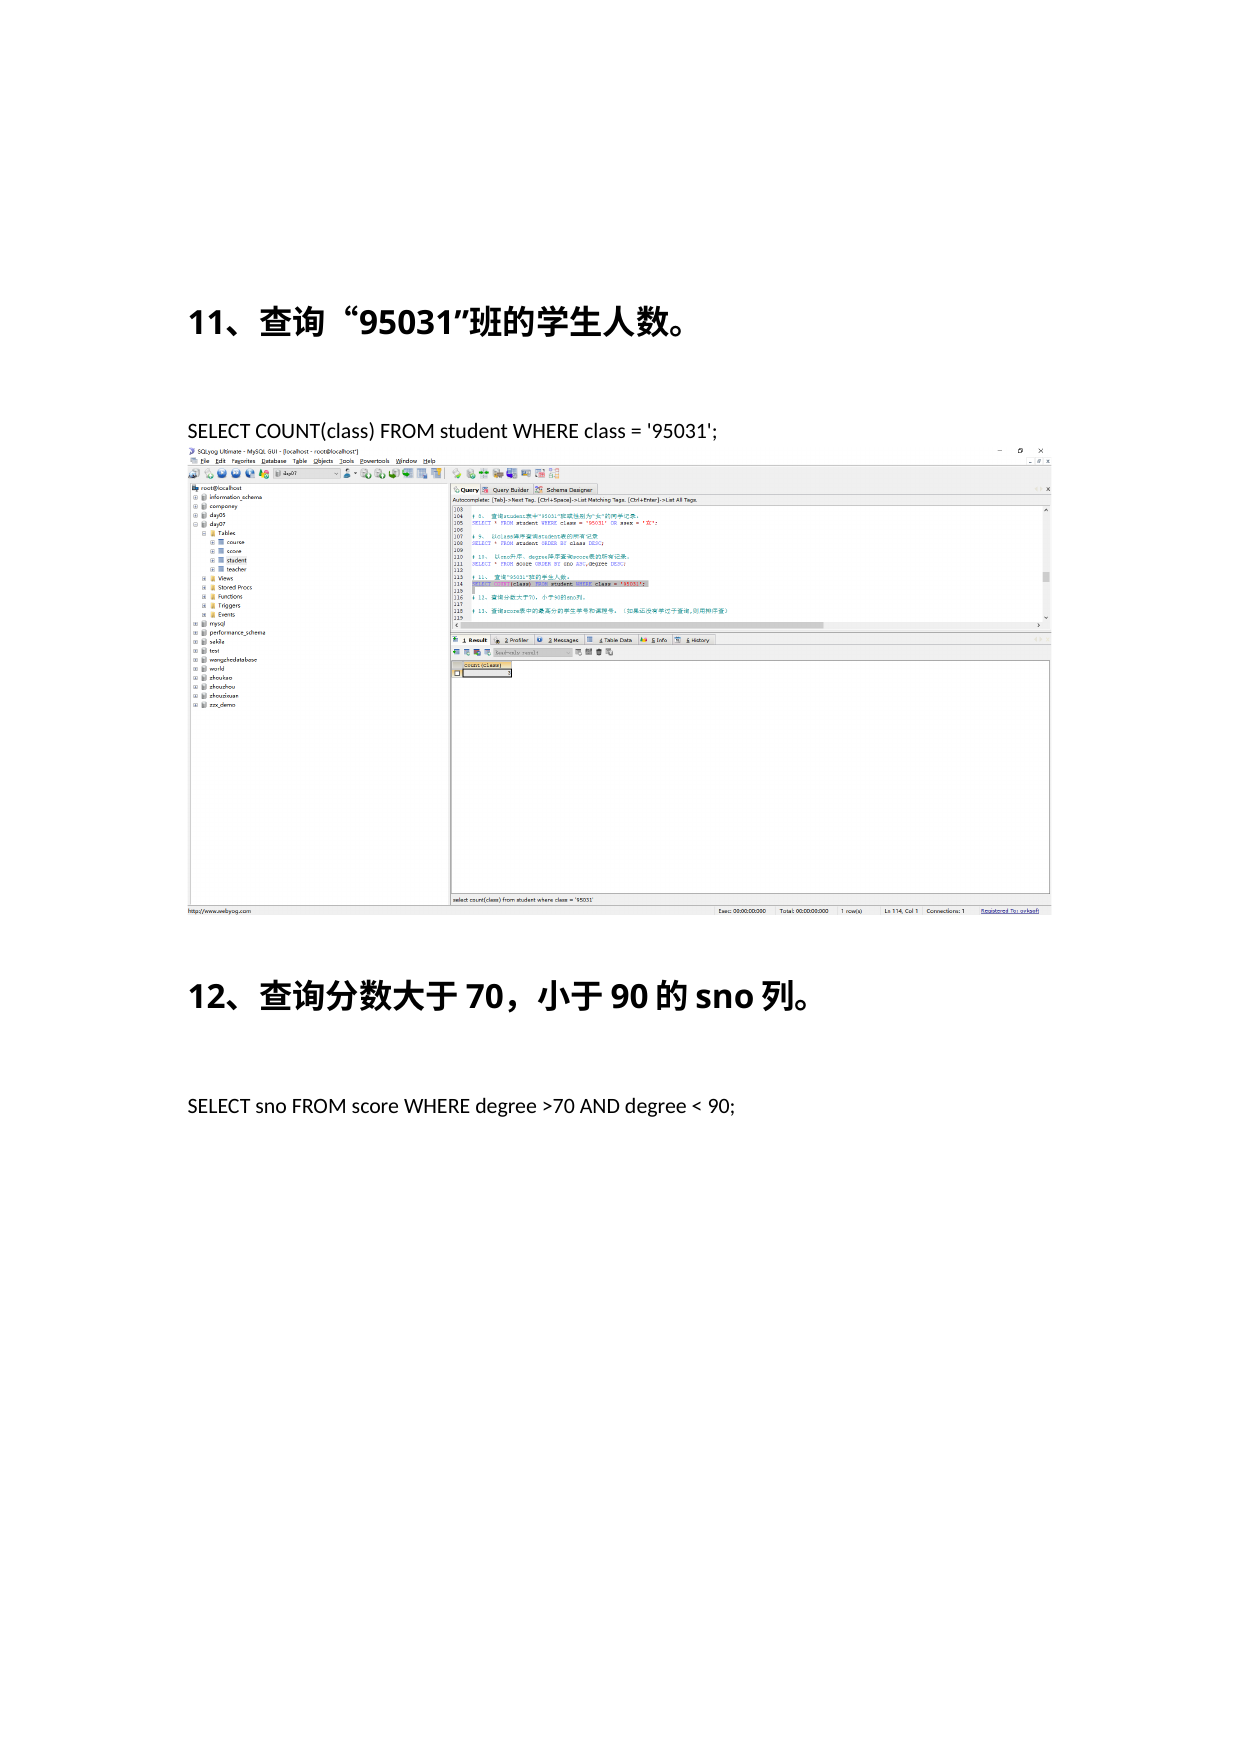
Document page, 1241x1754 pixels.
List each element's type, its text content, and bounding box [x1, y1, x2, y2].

text SELECT sno FROM score WHERE degree >70 AND degree < 90; [187, 1089, 1053, 1122]
text SELECT COUNT(class) FROM student WHERE class = '95031'; [187, 414, 1053, 447]
subtitle 查询“95031”班的学生人数。 [187, 287, 1053, 352]
subtitle 查询分数大于70，小于90的sno列。 [187, 962, 1053, 1027]
picture [187, 447, 1052, 915]
